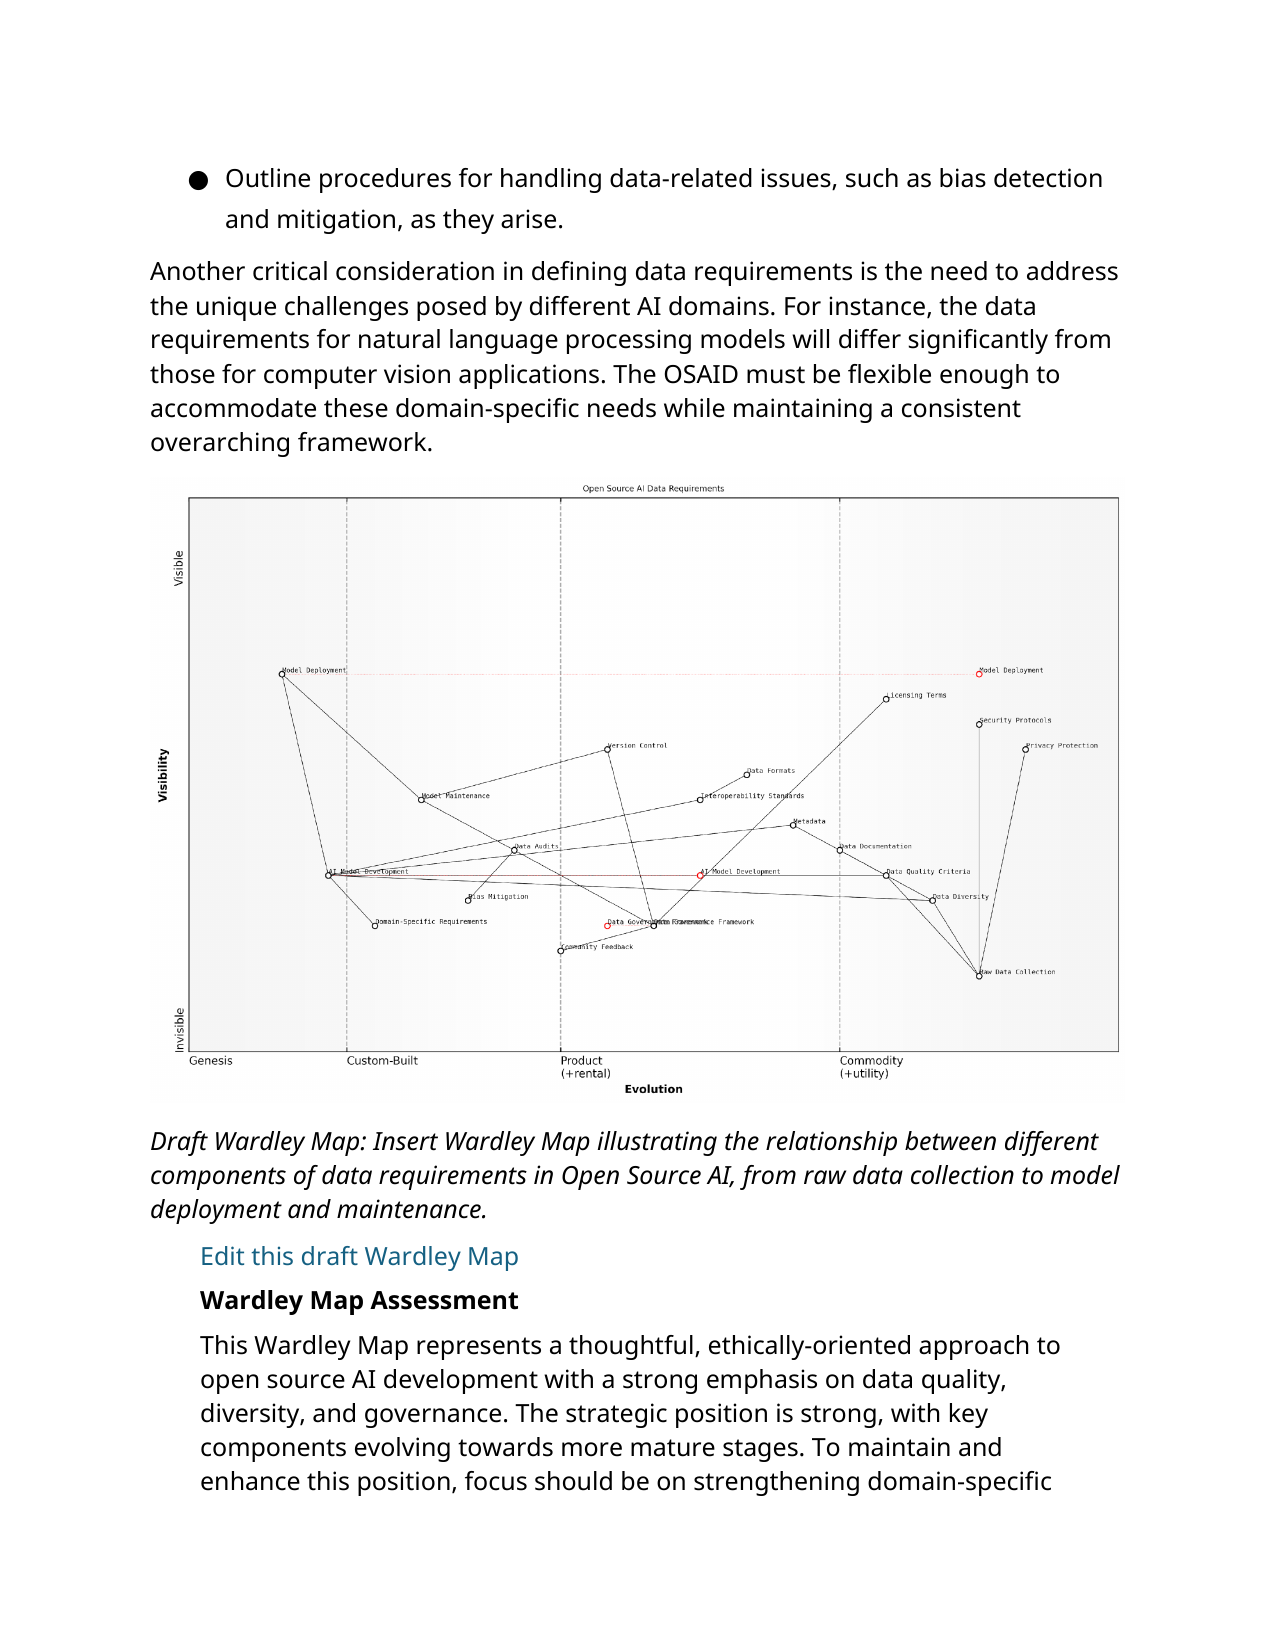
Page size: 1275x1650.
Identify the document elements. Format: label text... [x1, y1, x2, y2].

text Wardley Map Assessment [200, 1283, 1075, 1317]
text Draft Wardley Map: Insert Wardley Map illustrating the relationship between different components of data requirements in Open Source AI, from raw data collection to model deployment and maintenance. [150, 1124, 1125, 1226]
text Edit this draft Wardley Map [200, 1238, 1075, 1272]
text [200, 1327, 1075, 1498]
text Another critical consideration in defining data requirements is the need to address the unique challenges posed by different AI domains. For instance, the data requirements for natural language processing models will differ significantly from those for computer vision applications. The OSAID must be flexible enough to accommodate these domain-specific needs while maintaining a consistent overarching framework. [150, 254, 1125, 458]
picture [150, 477, 1125, 1103]
list Outline procedures for handling data-related issues, such as bias detection and mitigation, as they arise. [187, 150, 1125, 235]
